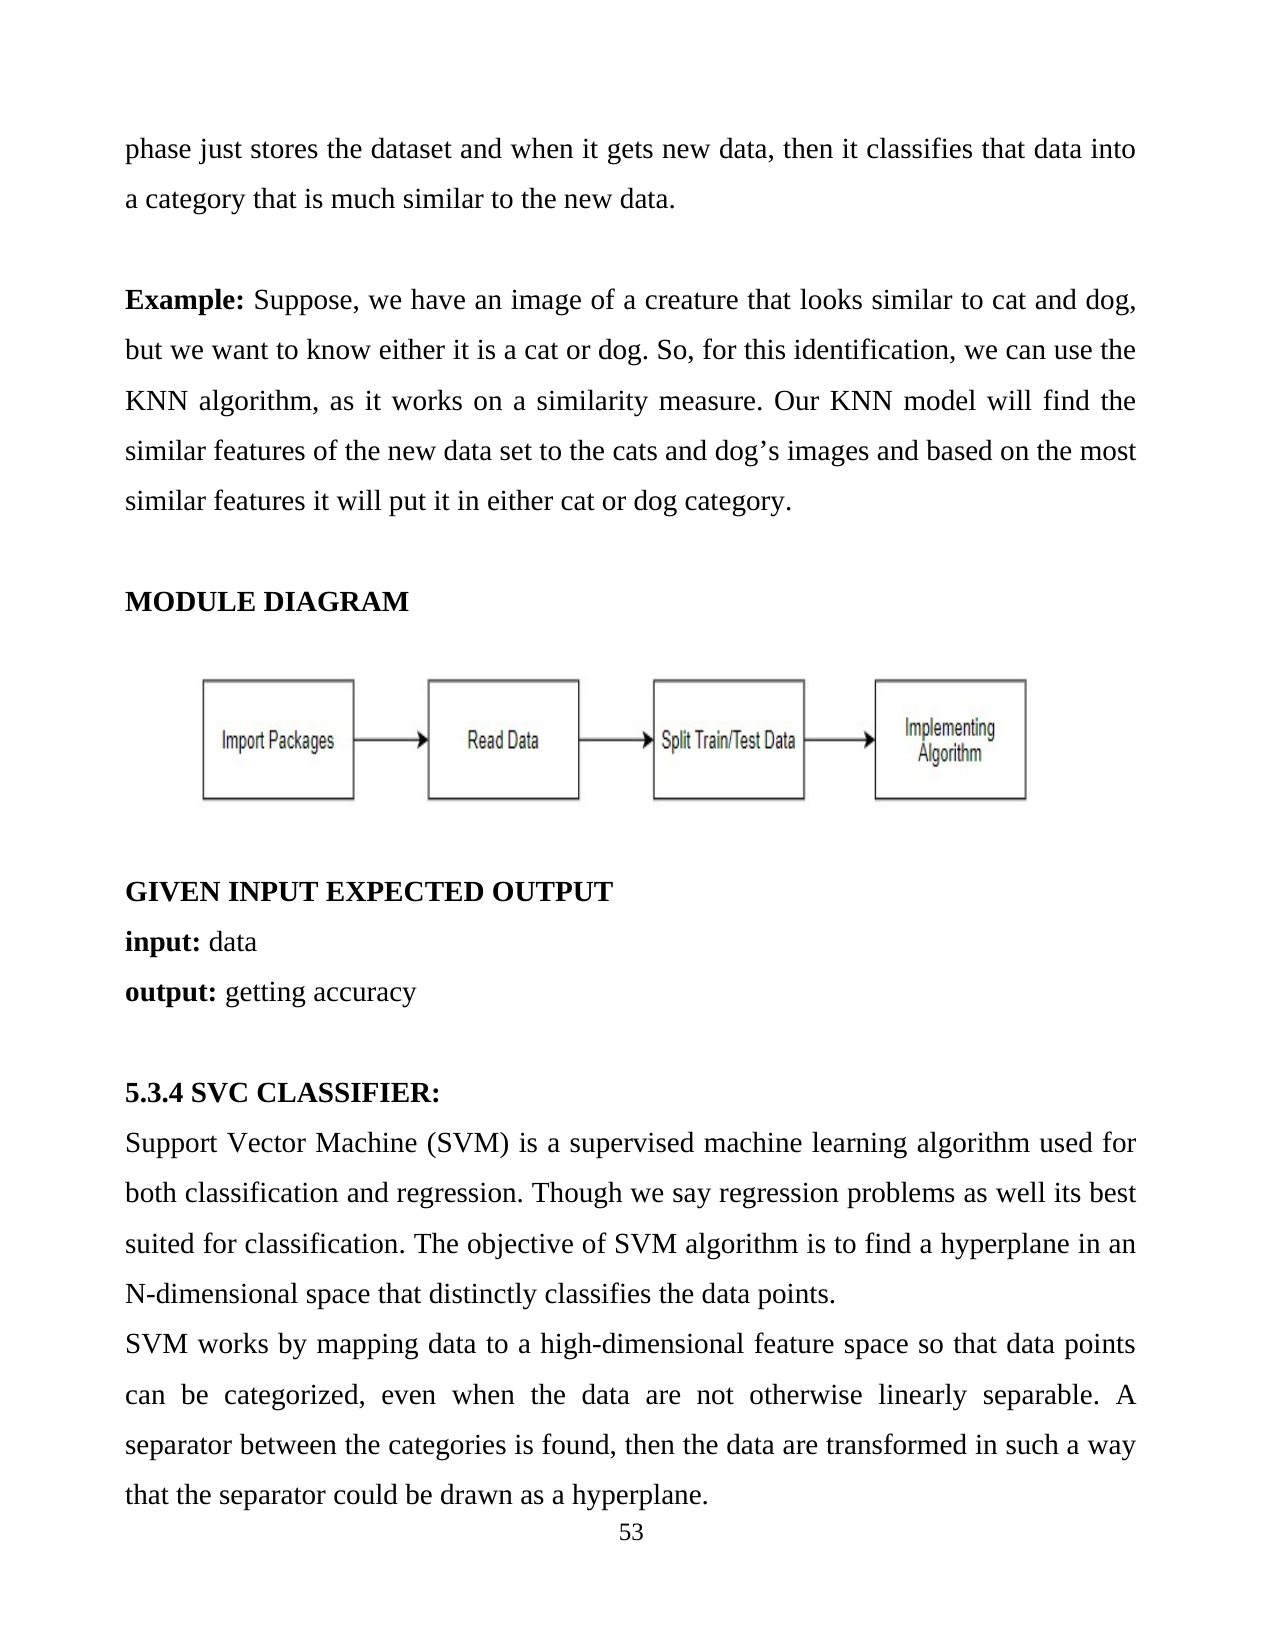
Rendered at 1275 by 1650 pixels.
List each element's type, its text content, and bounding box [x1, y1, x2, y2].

picture [161, 634, 1102, 860]
text Support Vector Machine (SVM) is a supervised machine learning algorithm used for both classification and regression. Though we say regression problems as well its best suited for classification. The objective of SVM algorithm is to find a hyperplane in an N-dimensional space that distinctly classifies the data points. [125, 1125, 1137, 1310]
text GIVEN INPUT EXPECTED OUTPUT [125, 874, 1137, 907]
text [125, 131, 1137, 215]
text 5.3.4 SVC CLASSIFIER: [125, 1075, 1137, 1108]
text SVM works by mapping data to a high-dimensional feature space so that data points can be categorized, even when the data are not otherwise linearly separable. A separator between the categories is found, then the data are transformed in such a way that the separator could be drawn as a hyperplane. [125, 1326, 1137, 1511]
text Example: Suppose, we have an image of a creature that looks similar to cat and dog, but we want to know either it is a cat or dog. So, for this identification, we can use the KNN algorithm, as it works on a similarity measure. Our KNN model will find the similar features of the new data set to the cats and dog’s images and based on the most similar features it will put it in either cat or dog category. [125, 282, 1137, 517]
text input: data [125, 924, 1137, 957]
text output: getting accuracy [125, 974, 1137, 1008]
text MODULE DIAGRAM [125, 584, 1137, 618]
